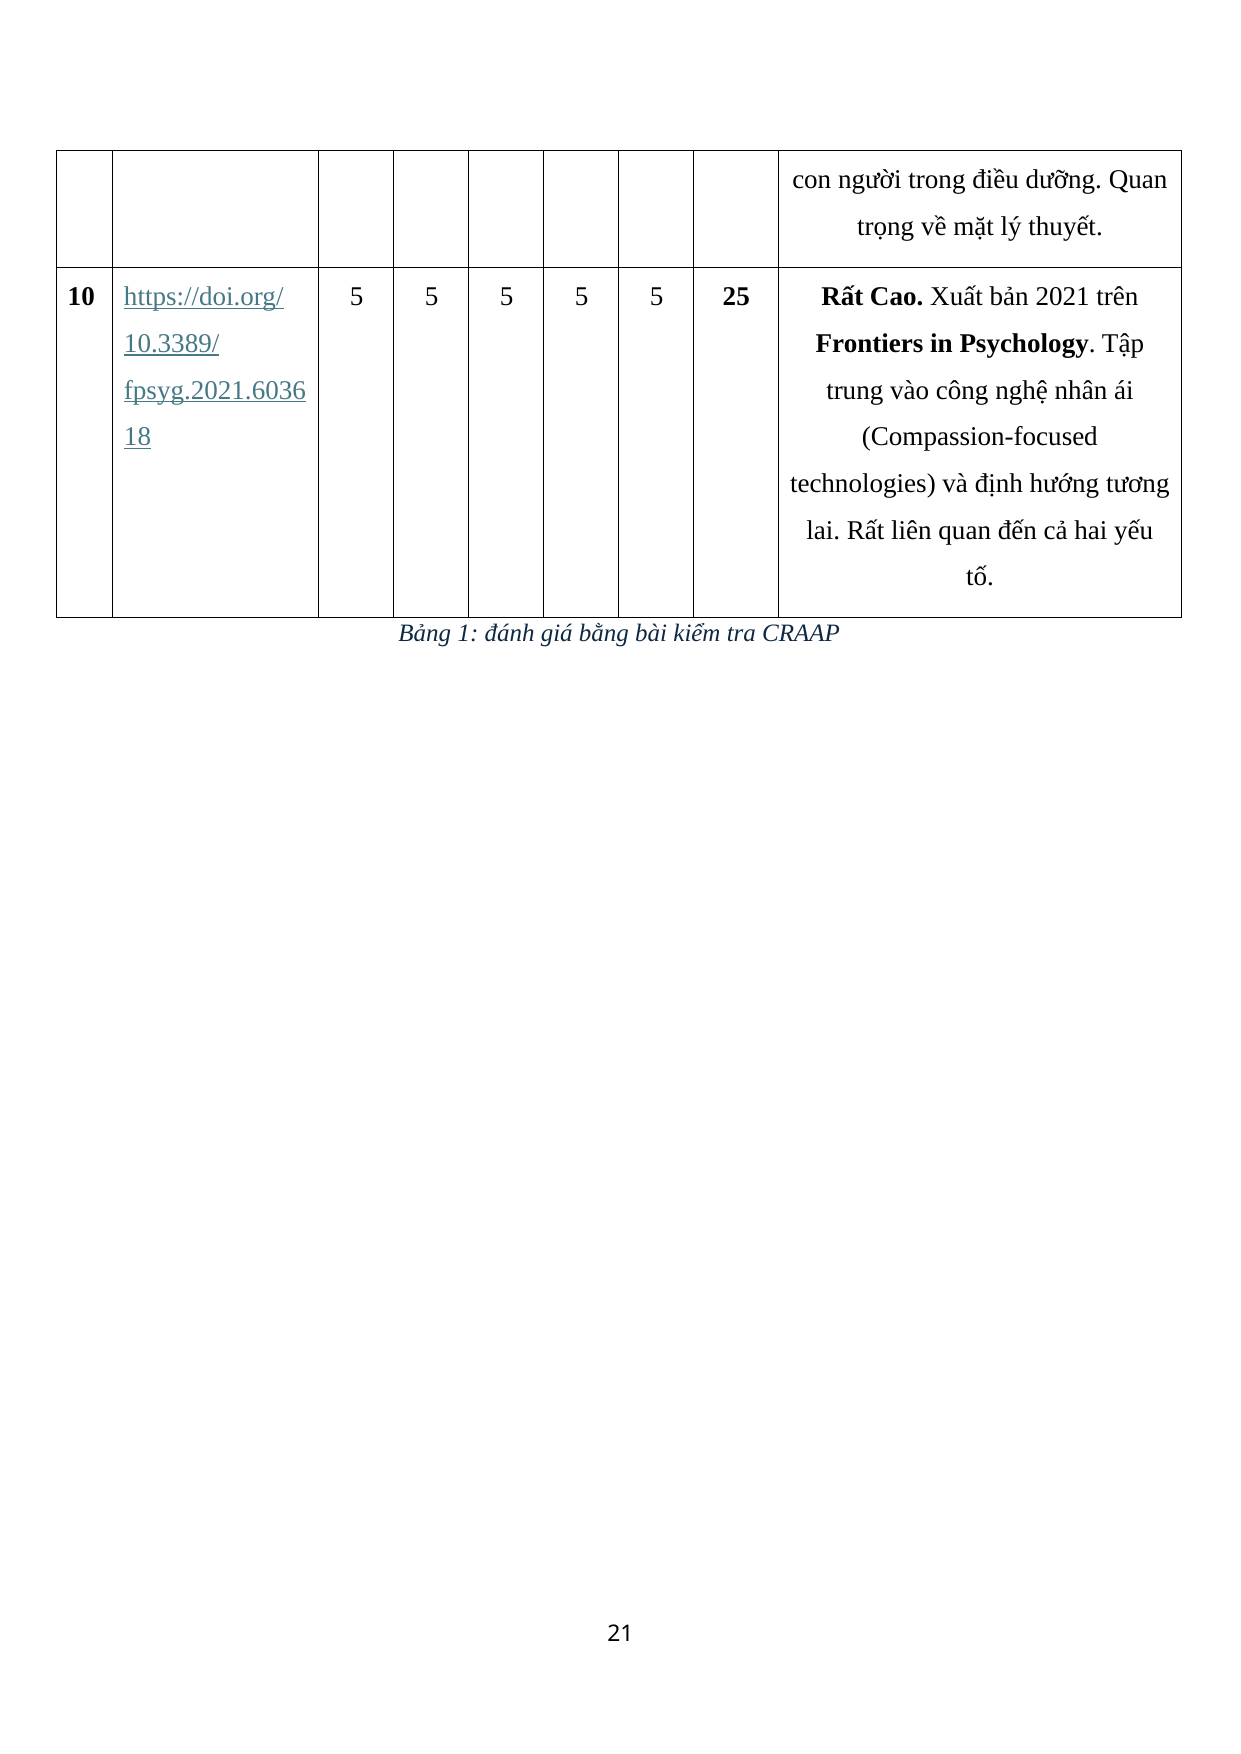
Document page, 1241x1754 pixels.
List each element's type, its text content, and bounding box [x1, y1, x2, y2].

table_cell 5 [619, 151, 693, 267]
table_cell 5 [619, 268, 693, 617]
table_cell 24 [694, 151, 778, 267]
table_cell 5 [544, 151, 618, 267]
table_cell 5 [544, 268, 618, 617]
table_cell 4 [319, 151, 393, 267]
table_cell 9 [57, 151, 112, 267]
table_cell 5 [469, 151, 543, 267]
table_cell 10 [57, 268, 112, 617]
table_cell 25 [694, 268, 778, 617]
table_cell Rất Cao. Xuất bản 2021 trên Frontiers in Psychology. Tập trung vào công nghệ nhân ái (Compassion-focused technologies) và định hướng tương lai. Rất liên quan đến cả hai yếu tố. [779, 268, 1181, 617]
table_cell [113, 151, 318, 267]
table_cell 5 [469, 268, 543, 617]
table_cell 5 [394, 151, 468, 267]
table_cell https://doi.org/10.3389/fpsyg.2021.603618 [113, 268, 318, 617]
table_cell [779, 151, 1181, 267]
table_cell 5 [394, 268, 468, 617]
table_cell 5 [319, 268, 393, 617]
